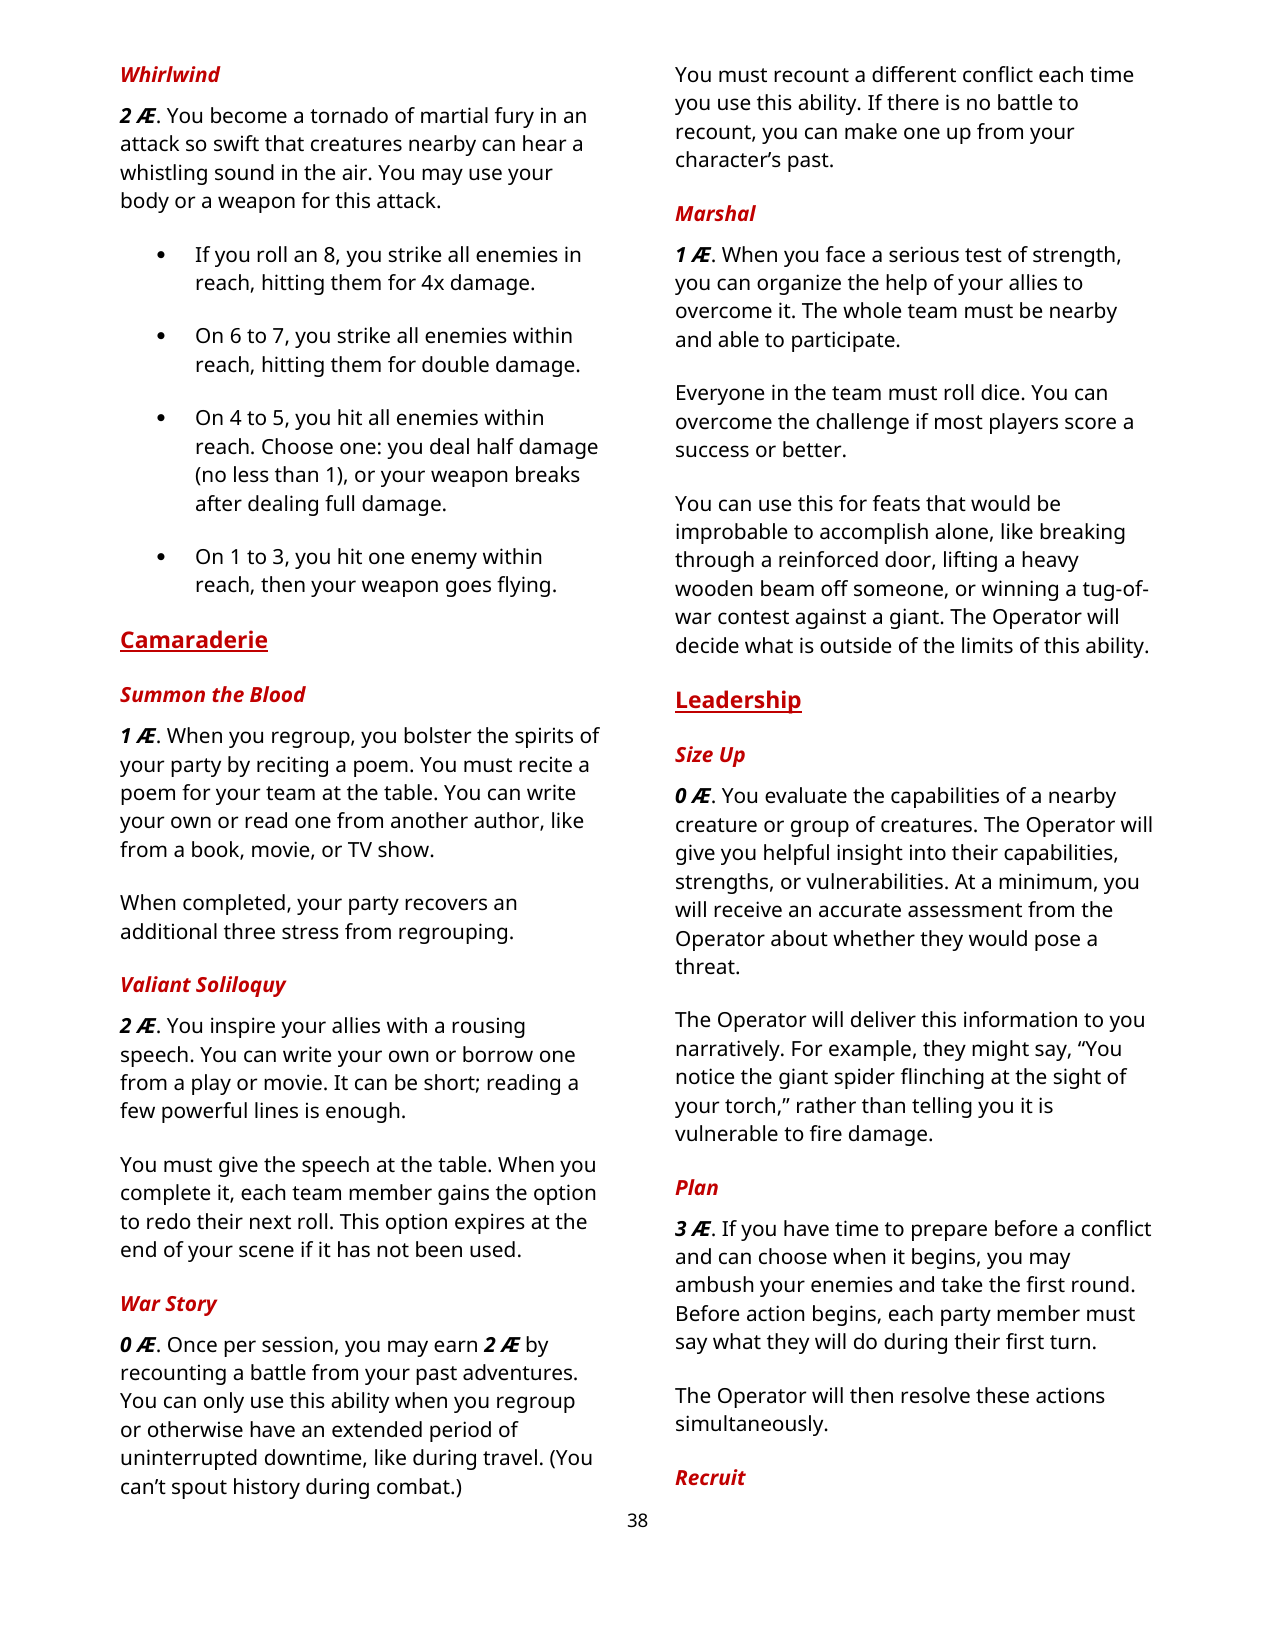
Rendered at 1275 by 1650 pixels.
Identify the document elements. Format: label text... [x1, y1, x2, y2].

text 0 Æ. You evaluate the capabilities of a nearby creature or group of creatures. The Operator will give you helpful insight into their capabilities, strengths, or vulnerabilities. At a minimum, you will receive an accurate assessment from the Operator about whether they would pose a threat. [675, 782, 1155, 981]
subtitle Summon the Blood [120, 680, 600, 709]
list On 4 to 5, you hit all enemies within reach. Choose one: you deal half damage (no less than 1), or your weapon breaks after dealing full damage. [157, 403, 600, 517]
text 1 Æ. When you regroup, you bolster the spirits of your party by reciting a poem. You must recite a poem for your team at the table. You can write your own or read one from another author, like from a book, movie, or TV show. [120, 721, 600, 863]
text 2 Æ. You inspire your allies with a rousing speech. You can write your own or borrow one from a play or movie. It can be short; reading a few powerful lines is enough. [120, 1011, 600, 1125]
text 1 Æ. When you face a serious test of strength, you can organize the help of your allies to overcome it. The whole team must be nearby and able to participate. [675, 240, 1155, 353]
text The Operator will then resolve these actions simultaneously. [675, 1381, 1155, 1438]
subtitle Whirlwind [120, 60, 600, 88]
text You can use this for feats that would be improbable to accomplish alone, like breaking through a reinforced door, lifting a heavy wooden beam off someone, or winning a tug-of-war contest against a giant. The Operator will decide what is outside of the limits of this ability. [675, 489, 1155, 659]
text You must give the speech at the table. When you complete it, each team member gains the option to redo their next roll. This option expires at the end of your scene if it has not been used. [120, 1150, 600, 1264]
subtitle Size Up [675, 741, 1155, 769]
list On 1 to 3, you hit one enemy within reach, then your weapon goes flying. [157, 542, 600, 599]
text 0 Æ. Once per session, you may earn 2 Æ by recounting a battle from your past adventures. You can only use this ability when you regroup or otherwise have an extended period of uninterrupted downtime, like during travel. (You can’t spout history during combat.) [120, 1330, 600, 1500]
subtitle Marshal [675, 199, 1155, 227]
text 3 Æ. If you have time to prepare before a conflict and can choose when it begins, you may ambush your enemies and take the first round. Before action begins, each party member must say what they will do during their first turn. [675, 1214, 1155, 1356]
subtitle Camaraderie [120, 624, 600, 655]
list On 6 to 7, you strike all enemies within reach, hitting them for double damage. [157, 322, 600, 378]
subtitle Leadership [675, 684, 1155, 716]
text Everyone in the team must roll dice. You can overcome the challenge if most players score a success or better. [675, 378, 1155, 464]
text You must recount a different conflict each time you use this ability. If there is no battle to recount, you can make one up from your character’s past. [675, 60, 1155, 174]
text When completed, your party recovers an additional three stress from regrouping. [120, 888, 600, 945]
subtitle Recruit [675, 1463, 1155, 1491]
text 2 Æ. You become a tornado of martial fury in an attack so swift that creatures nearby can hear a whistling sound in the air. You may use your body or a weapon for this attack. [120, 101, 600, 215]
subtitle War Story [120, 1289, 600, 1317]
subtitle Plan [675, 1173, 1155, 1201]
text The Operator will deliver this information to you narratively. For example, they might say, “You notice the giant spider flinching at the sight of your torch,” rather than telling you it is vulnerable to fire damage. [675, 1006, 1155, 1148]
list If you roll an 8, you strike all enemies in reach, hitting them for 4x damage. [157, 240, 600, 297]
subtitle Valiant Soliloquy [120, 970, 600, 999]
